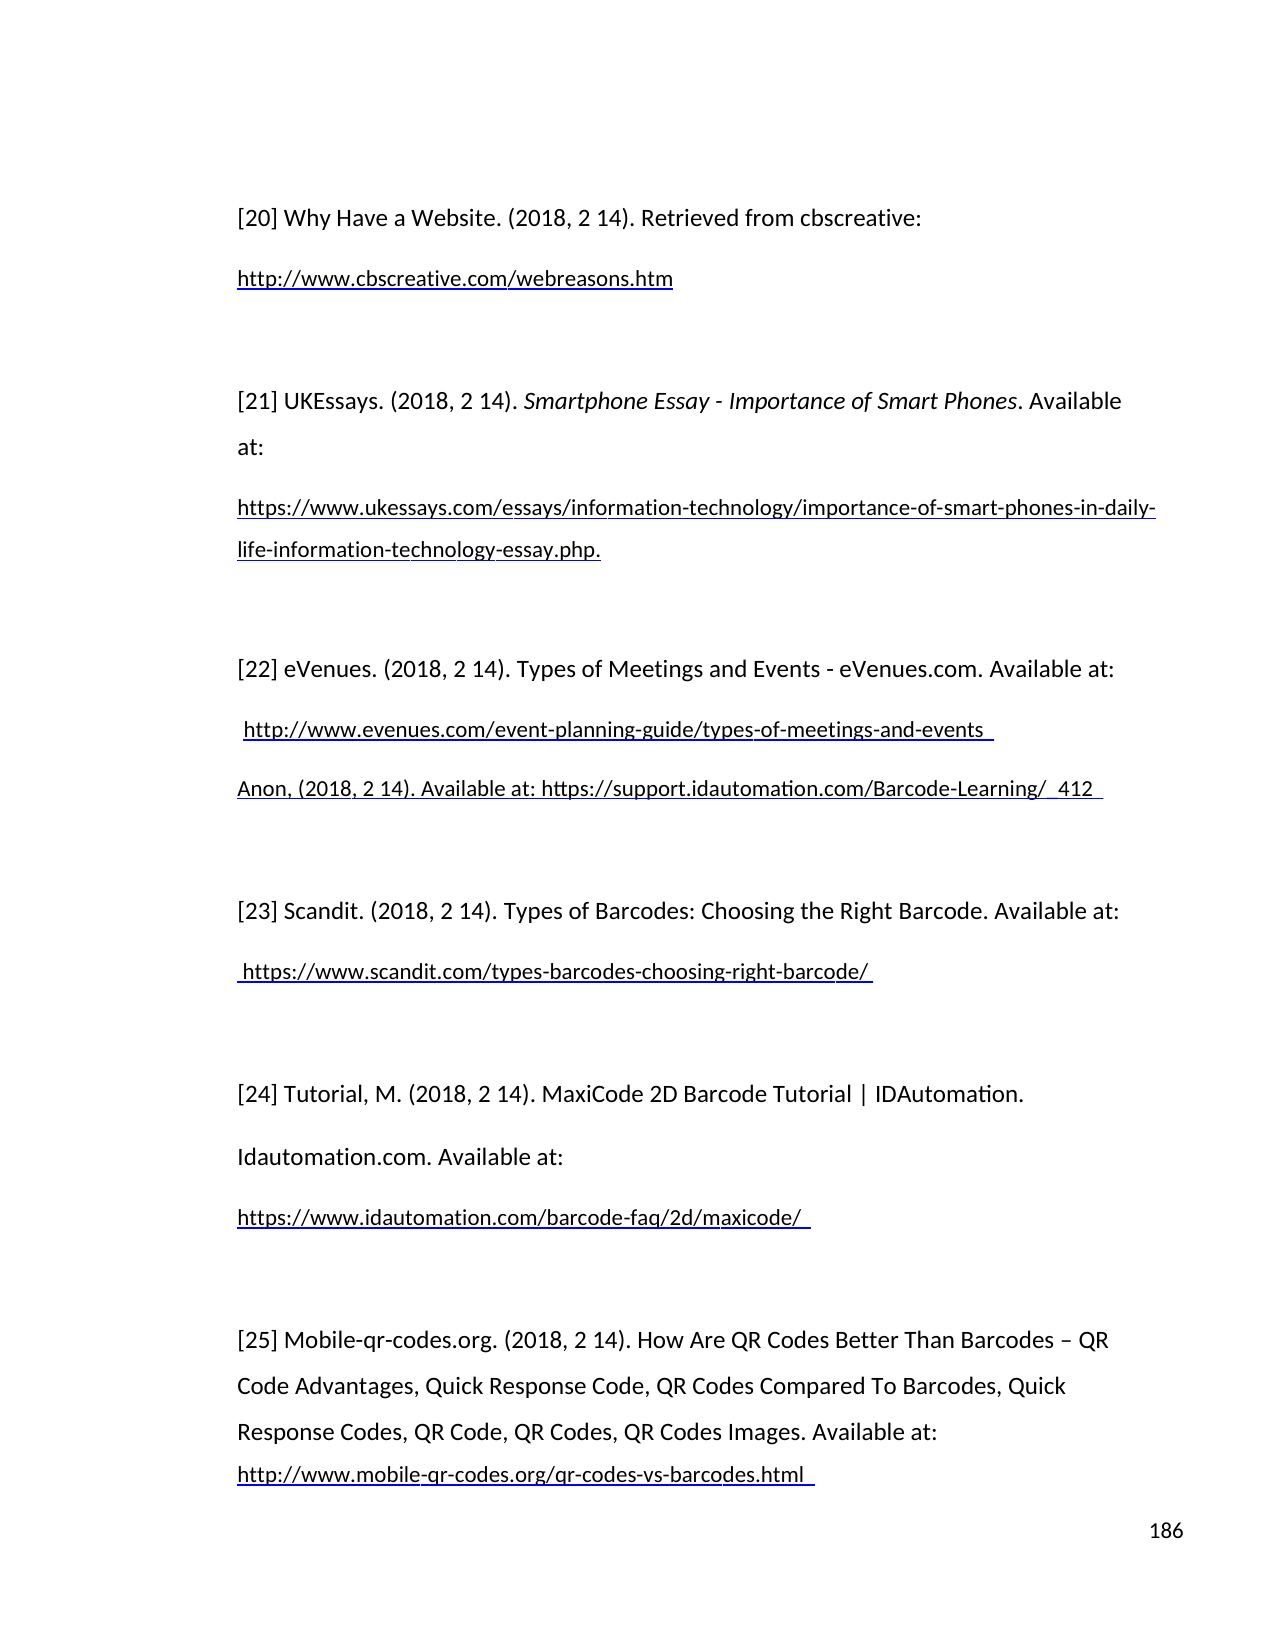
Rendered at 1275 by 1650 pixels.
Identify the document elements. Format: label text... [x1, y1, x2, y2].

text http://www.evenues.com/event-planning-guide/types-of-meetings-and-events [243, 715, 1198, 743]
text http://www.cbscreative.com/webreasons.htm [237, 264, 1198, 292]
text [23] Scandit. (2018, 2 14). Types of Barcodes: Choosing the Right Barcode. Available at: [237, 895, 1198, 925]
text [21] UKEssays. (2018, 2 14). Smartphone Essay - Importance of Smart Phones. Available at: [237, 385, 1143, 462]
text [20] Why Have a Website. (2018, 2 14). Retrieved from cbscreative: [237, 202, 1198, 232]
text Idautomation.com. Available at: [237, 1141, 1198, 1171]
text [24] Tutorial, M. (2018, 2 14). MaxiCode 2D Barcode Tutorial | IDAutomation. [237, 1078, 1198, 1109]
text [22] eVenues. (2018, 2 14). Types of Meetings and Events - eVenues.com. Available at: [237, 653, 1198, 683]
text https://www.ukessays.com/essays/information-technology/importance-of-smart-phones-in-daily- life-information-technology-essay.php. [237, 493, 1157, 563]
text https://www.scandit.com/types-barcodes-choosing-right-barcode/ [237, 957, 1198, 985]
text https://www.idautomation.com/barcode-faq/2d/maxicode/ [237, 1203, 1198, 1231]
text [25] Mobile-qr-codes.org. (2018, 2 14). How Are QR Codes Better Than Barcodes – QR Code Advantages, Quick Response Code, QR Codes Compared To Barcodes, Quick Response Codes, QR Code, QR Codes, QR Codes Images. Available at: http://www.mobile-qr-codes.org/qr-codes-vs-barcodes.html [237, 1324, 1128, 1488]
text Anon, (2018, 2 14). Available at: https://support.idautomation.com/Barcode-Learning/_412 [237, 774, 1198, 802]
